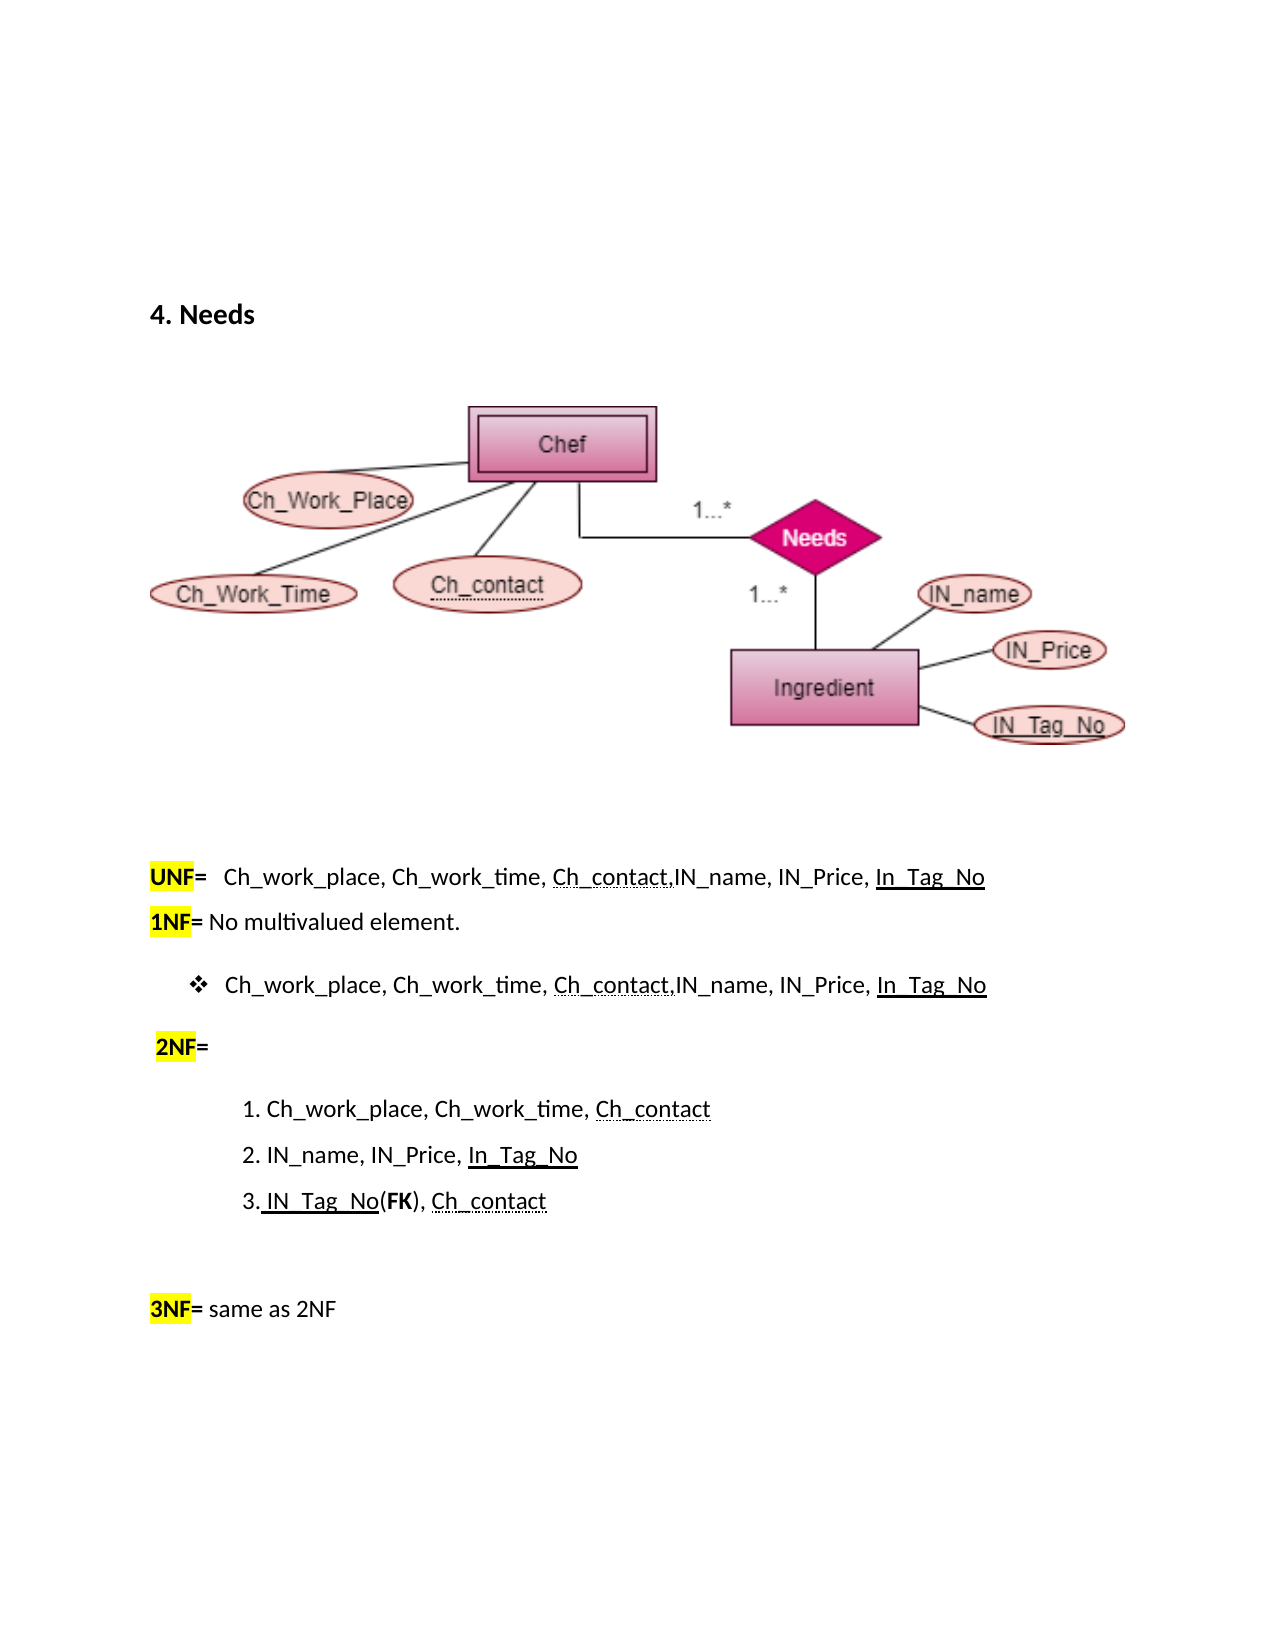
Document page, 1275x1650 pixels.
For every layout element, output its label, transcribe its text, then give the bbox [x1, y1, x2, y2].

list Ch_work_place, Ch_work_time, Ch_contact,IN_name, IN_Price, In_Tag_No [187, 969, 1125, 999]
list 3. IN_Tag_No(FK), Ch_contact [225, 1185, 1125, 1216]
text 4. Needs [150, 296, 1125, 332]
text 2NF= [196, 1031, 1125, 1062]
text 3NF= same as 2NF [150, 1247, 1125, 1324]
text UNF= Ch_work_place, Ch_work_time, Ch_contact,IN_name, IN_Price, In_Tag_No 1NF= No multivalued element. [150, 819, 1125, 937]
list 1. Ch_work_place, Ch_work_time, Ch_contact 2. IN_name, IN_Price, In_Tag_No [225, 1094, 1125, 1170]
picture [150, 406, 1125, 745]
